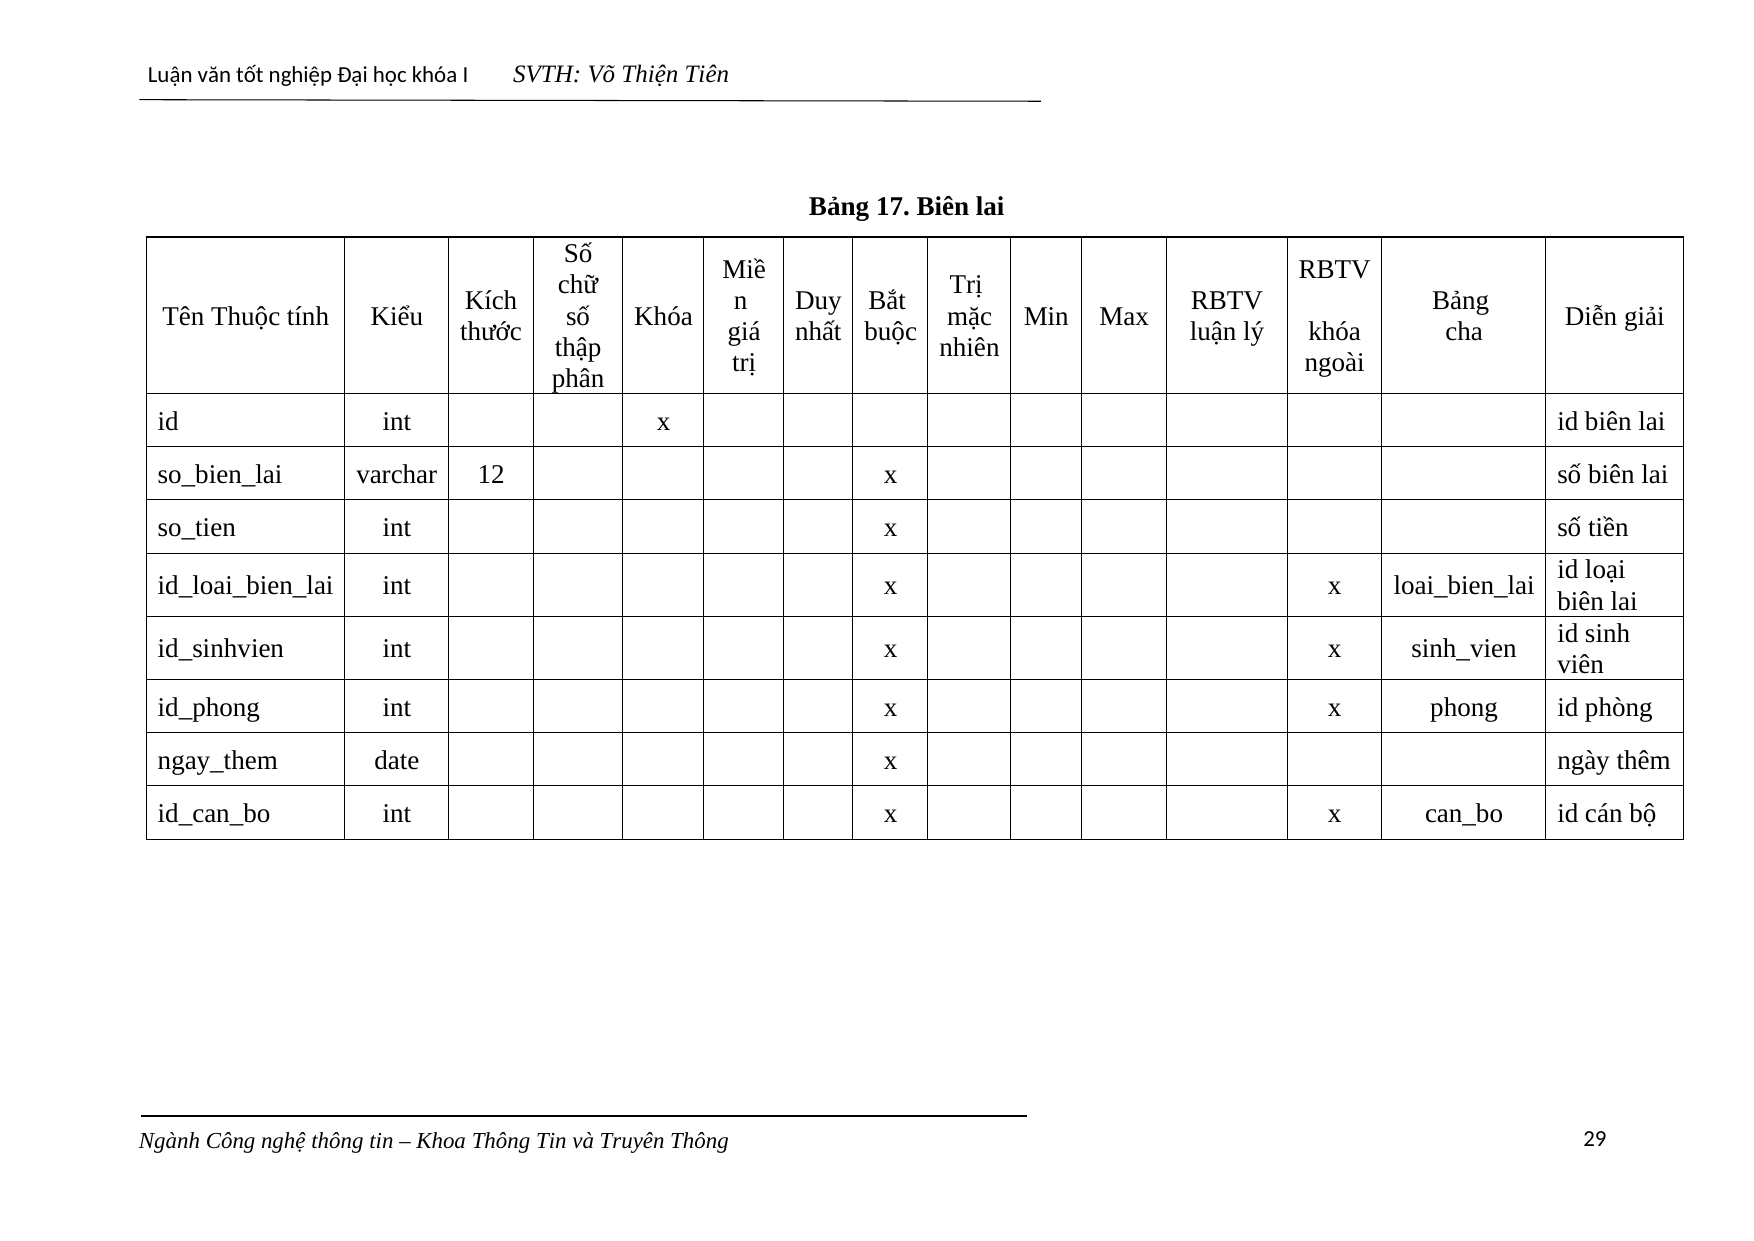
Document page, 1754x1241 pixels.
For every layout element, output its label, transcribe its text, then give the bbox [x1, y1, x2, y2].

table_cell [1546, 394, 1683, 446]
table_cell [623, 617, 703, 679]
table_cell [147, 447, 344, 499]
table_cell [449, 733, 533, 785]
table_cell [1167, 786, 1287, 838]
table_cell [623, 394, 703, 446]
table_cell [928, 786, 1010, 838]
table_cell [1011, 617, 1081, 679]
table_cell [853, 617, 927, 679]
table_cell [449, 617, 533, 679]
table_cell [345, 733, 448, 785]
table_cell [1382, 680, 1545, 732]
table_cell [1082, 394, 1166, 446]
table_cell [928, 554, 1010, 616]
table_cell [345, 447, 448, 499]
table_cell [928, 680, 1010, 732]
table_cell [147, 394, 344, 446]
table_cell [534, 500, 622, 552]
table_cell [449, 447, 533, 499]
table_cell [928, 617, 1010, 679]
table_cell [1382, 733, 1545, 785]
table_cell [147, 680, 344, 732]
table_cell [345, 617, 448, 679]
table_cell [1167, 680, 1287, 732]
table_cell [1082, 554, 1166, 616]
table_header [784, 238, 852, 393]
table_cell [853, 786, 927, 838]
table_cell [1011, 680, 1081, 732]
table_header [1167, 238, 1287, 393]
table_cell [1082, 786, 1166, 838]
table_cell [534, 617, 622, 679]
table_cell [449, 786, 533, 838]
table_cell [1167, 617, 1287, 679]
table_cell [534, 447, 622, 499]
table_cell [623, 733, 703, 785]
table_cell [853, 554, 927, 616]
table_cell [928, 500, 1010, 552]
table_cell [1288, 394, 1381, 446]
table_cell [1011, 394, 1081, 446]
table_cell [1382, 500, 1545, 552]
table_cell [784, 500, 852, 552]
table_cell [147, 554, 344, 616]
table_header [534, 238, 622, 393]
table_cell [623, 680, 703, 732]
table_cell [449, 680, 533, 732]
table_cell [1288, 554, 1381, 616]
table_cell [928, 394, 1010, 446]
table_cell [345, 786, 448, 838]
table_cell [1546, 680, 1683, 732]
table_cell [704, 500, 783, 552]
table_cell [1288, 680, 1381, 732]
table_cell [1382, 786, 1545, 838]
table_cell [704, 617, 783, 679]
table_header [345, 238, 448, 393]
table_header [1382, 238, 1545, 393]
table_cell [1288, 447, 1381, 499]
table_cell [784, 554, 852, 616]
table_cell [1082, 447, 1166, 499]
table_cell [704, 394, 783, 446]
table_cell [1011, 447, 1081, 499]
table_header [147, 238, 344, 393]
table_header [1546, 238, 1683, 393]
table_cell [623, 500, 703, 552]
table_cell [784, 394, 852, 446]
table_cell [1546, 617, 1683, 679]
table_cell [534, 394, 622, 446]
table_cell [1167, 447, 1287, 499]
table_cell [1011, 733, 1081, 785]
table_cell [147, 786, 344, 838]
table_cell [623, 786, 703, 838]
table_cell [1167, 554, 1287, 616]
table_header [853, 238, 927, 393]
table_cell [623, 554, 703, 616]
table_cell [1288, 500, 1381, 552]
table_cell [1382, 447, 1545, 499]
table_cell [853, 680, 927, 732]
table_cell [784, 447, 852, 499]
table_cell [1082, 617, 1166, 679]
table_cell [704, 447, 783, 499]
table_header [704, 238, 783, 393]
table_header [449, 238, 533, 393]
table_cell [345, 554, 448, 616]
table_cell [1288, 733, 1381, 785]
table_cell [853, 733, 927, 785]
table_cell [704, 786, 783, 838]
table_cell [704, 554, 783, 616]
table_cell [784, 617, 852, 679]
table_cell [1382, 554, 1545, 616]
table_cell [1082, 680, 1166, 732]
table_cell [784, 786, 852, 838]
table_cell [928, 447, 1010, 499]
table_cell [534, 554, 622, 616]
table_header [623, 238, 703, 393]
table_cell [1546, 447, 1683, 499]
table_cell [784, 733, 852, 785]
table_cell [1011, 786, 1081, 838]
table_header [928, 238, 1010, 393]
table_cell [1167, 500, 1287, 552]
text Bảng 17. Biên lai [148, 190, 1606, 221]
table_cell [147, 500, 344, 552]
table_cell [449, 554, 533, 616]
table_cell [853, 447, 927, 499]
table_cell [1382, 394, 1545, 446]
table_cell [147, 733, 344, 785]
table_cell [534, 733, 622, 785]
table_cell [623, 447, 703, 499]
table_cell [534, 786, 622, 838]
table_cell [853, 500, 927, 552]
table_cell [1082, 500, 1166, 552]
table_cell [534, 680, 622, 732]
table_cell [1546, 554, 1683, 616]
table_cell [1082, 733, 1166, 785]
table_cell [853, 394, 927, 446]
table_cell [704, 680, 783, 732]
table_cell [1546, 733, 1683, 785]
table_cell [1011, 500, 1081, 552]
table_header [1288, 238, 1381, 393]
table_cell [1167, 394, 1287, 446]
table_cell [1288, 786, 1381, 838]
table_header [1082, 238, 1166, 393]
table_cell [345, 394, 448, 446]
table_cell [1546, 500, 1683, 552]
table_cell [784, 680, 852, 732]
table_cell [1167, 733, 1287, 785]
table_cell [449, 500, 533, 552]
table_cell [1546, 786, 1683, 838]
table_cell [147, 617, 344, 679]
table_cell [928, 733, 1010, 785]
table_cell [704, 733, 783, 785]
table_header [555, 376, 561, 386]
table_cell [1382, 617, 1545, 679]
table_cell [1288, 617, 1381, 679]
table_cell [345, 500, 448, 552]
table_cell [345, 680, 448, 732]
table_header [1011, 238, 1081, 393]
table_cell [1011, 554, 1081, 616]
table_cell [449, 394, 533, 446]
